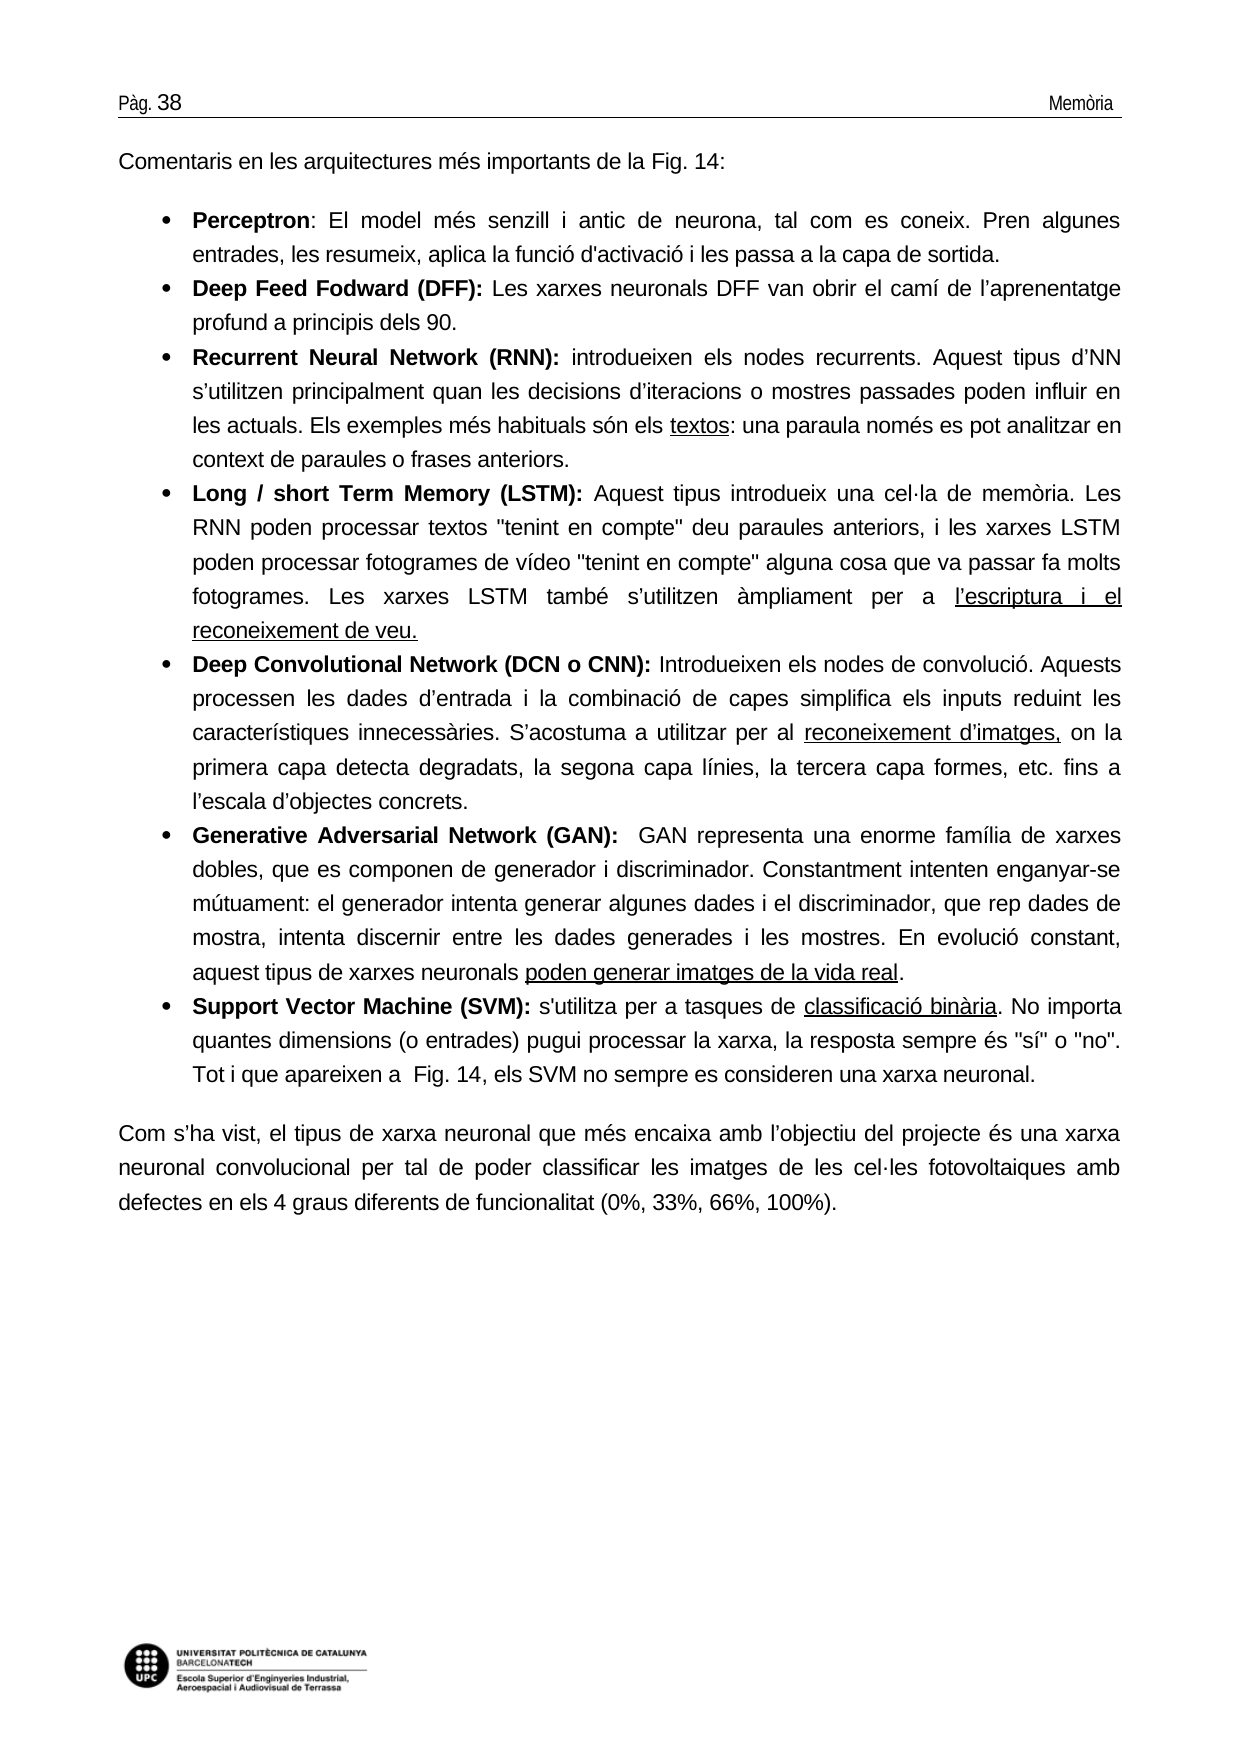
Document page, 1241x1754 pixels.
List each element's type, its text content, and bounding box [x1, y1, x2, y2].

picture [118, 1634, 374, 1702]
list Deep Convolutional Network (DCN o CNN): Introdueixen els nodes de convolució. Aquests processen les dades d’entrada i la combinació de capes simplifica els inputs reduint les característiques innecessàries. S’acostuma a utilitzar per al reconeixement d’imatges, on la primera capa detecta degradats, la segona capa línies, la tercera capa formes, etc. fins a l’escala d’objectes concrets. [162, 651, 1122, 814]
list Deep Feed Fodward (DFF): Les xarxes neuronals DFF van obrir el camí de l’aprenentatge profund a principis dels 90. [162, 275, 1122, 336]
list Support Vector Machine (SVM): s'utilitza per a tasques de classificació binària. No importa quantes dimensions (o entrades) pugui processar la xarxa, la resposta sempre és "sí" o "no". Tot i que apareixen a Fig. 14, els SVM no sempre es consideren una xarxa neuronal. [162, 993, 1122, 1087]
list Recurrent Neural Network (RNN): introdueixen els nodes recurrents. Aquest tipus d’NN s’utilitzen principalment quan les decisions d’iteracions o mostres passades poden influir en les actuals. Els exemples més habituals són els textos: una paraula només es pot analitzar en context de paraules o frases anteriors. [162, 343, 1122, 472]
text Com s’ha vist, el tipus de xarxa neuronal que més encaixa amb l’objectiu del projecte és una xarxa neuronal convolucional per tal de poder classificar les imatges de les cel·les fotovoltaiques amb defectes en els 4 graus diferents de funcionalitat (0%, 33%, 66%, 100%). [118, 1120, 1122, 1215]
list Generative Adversarial Network (GAN): GAN representa una enorme família de xarxes dobles, que es componen de generador i discriminador. Constantment intenten enganyar-se mútuament: el generador intenta generar algunes dades i el discriminador, que rep dades de mostra, intenta discernir entre les dades generades i les mostres. En evolució constant, aquest tipus de xarxes neuronals poden generar imatges de la vida real. [162, 822, 1122, 985]
list Long / short Term Memory (LSTM): Aquest tipus introdueix una cel·la de memòria. Les RNN poden processar textos "tenint en compte" deu paraules anteriors, i les xarxes LSTM poden processar fotogrames de vídeo "tenint en compte" alguna cosa que va passar fa molts fotogrames. Les xarxes LSTM també s’utilitzen àmpliament per a l’escriptura i el reconeixement de veu. [162, 480, 1122, 643]
text Comentaris en les arquitectures més importants de la Fig. 14: [118, 148, 1122, 174]
list Perceptron: El model més senzill i antic de neurona, tal com es coneix. Pren algunes entrades, les resumeix, aplica la funció d'activació i les passa a la capa de sortida. [162, 207, 1122, 267]
